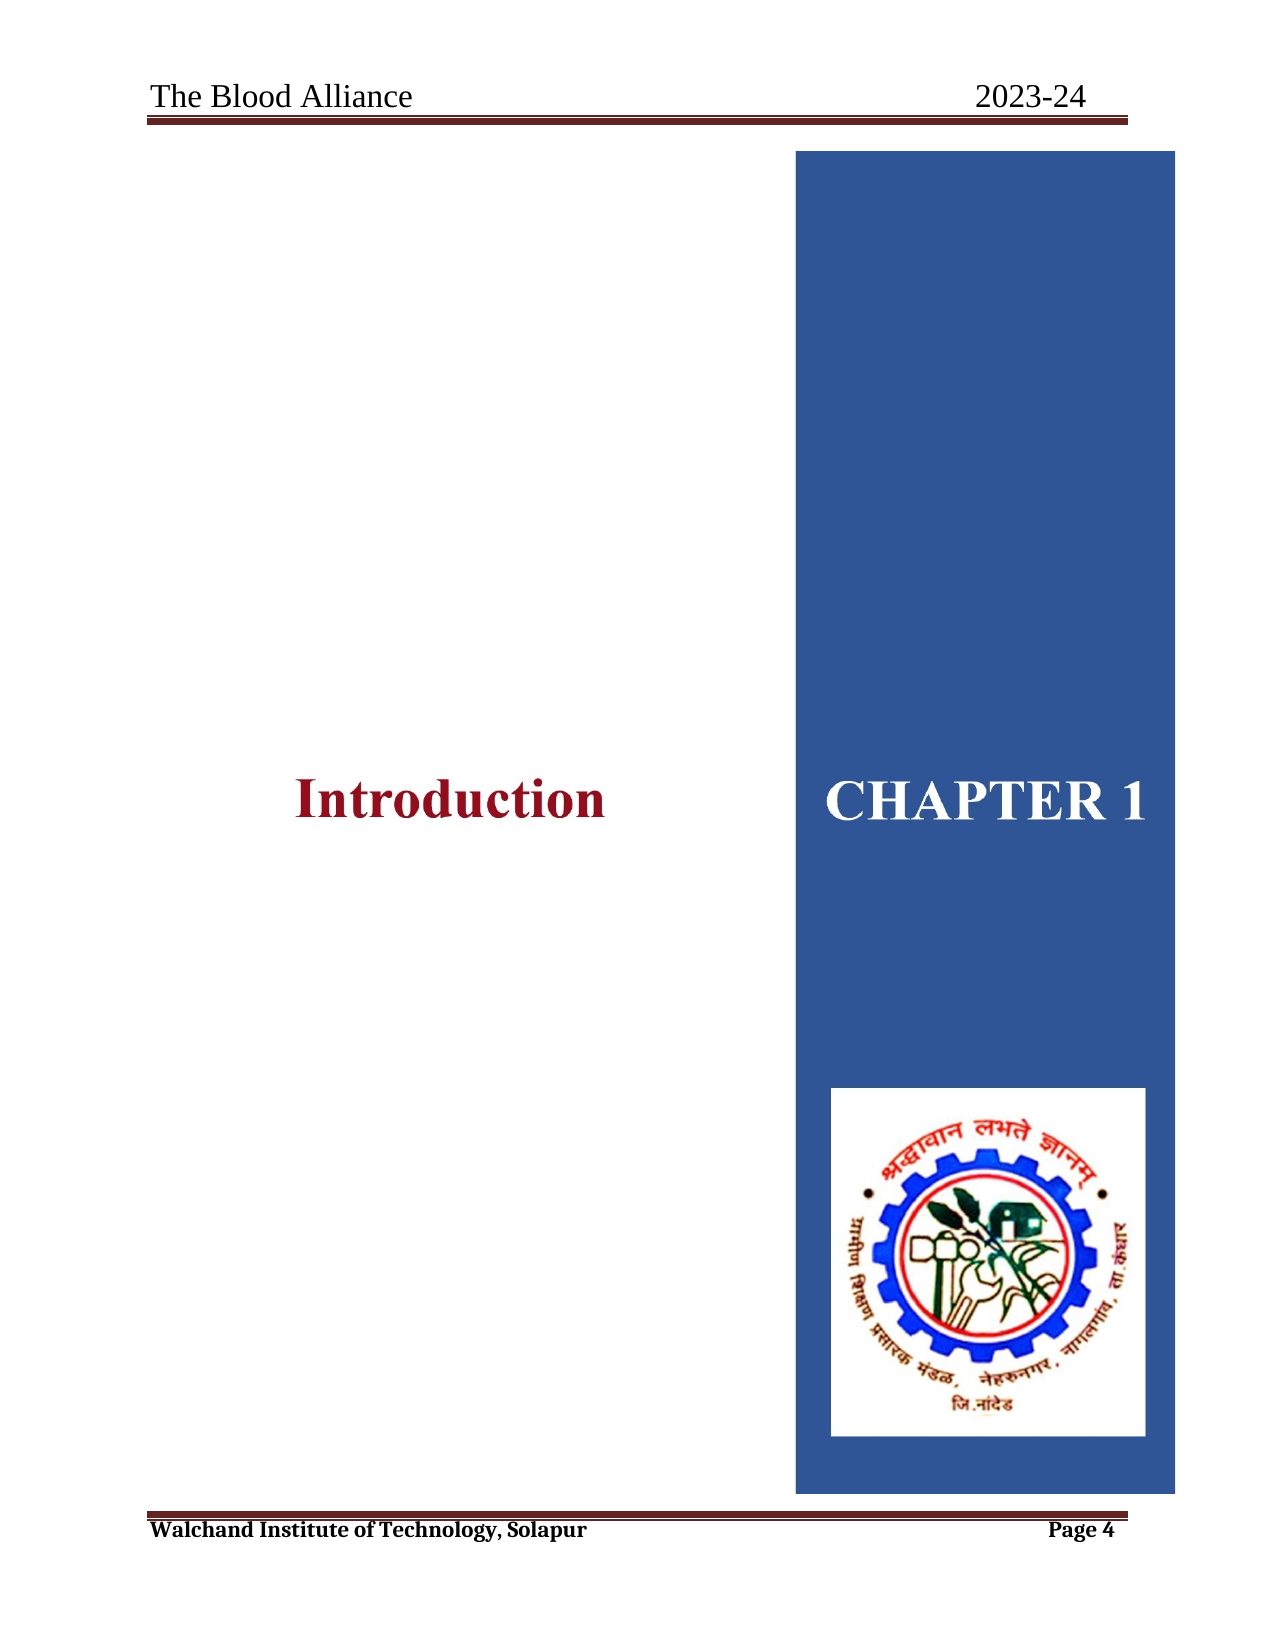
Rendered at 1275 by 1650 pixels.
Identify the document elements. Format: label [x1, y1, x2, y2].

picture [225, 151, 1175, 1494]
